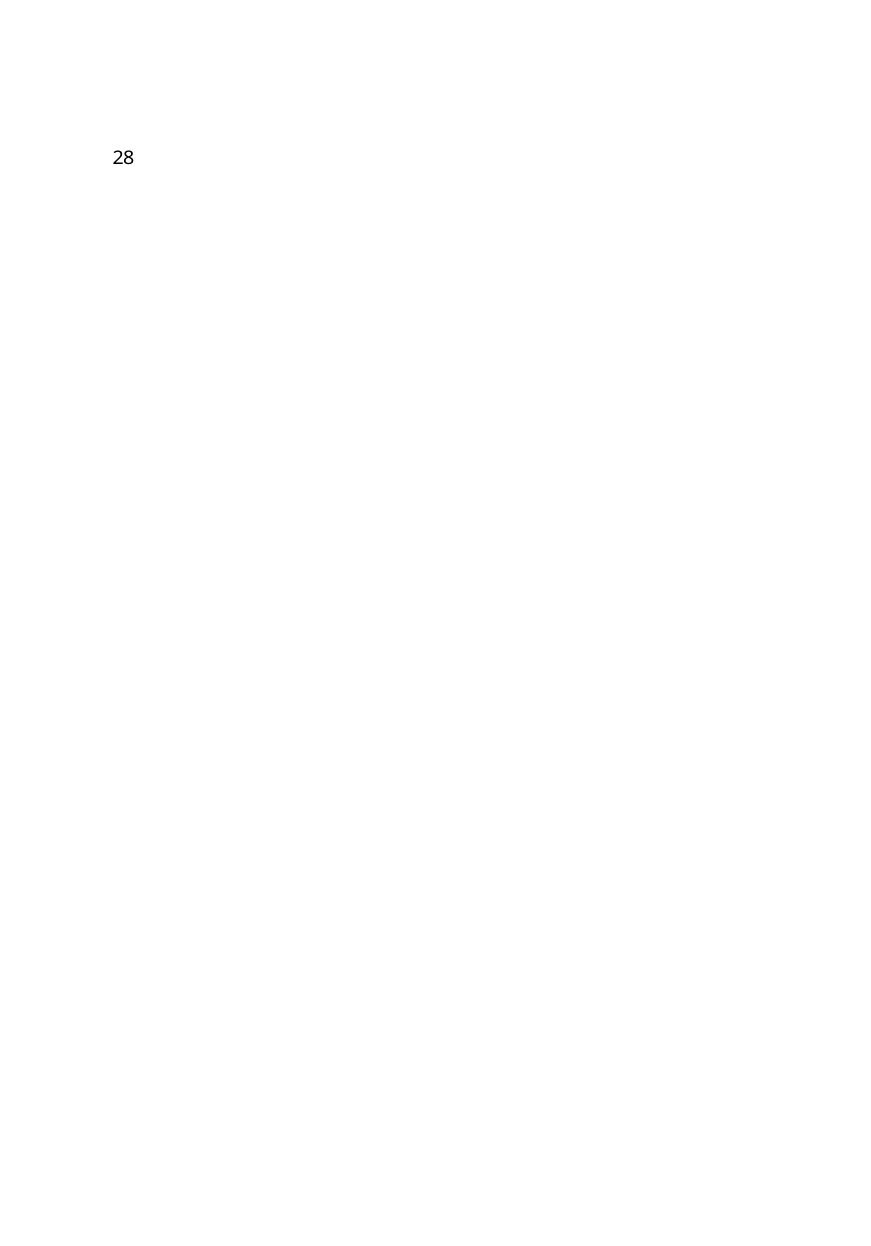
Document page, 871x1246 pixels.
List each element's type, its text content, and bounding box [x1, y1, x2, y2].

text 28 [112, 144, 797, 170]
